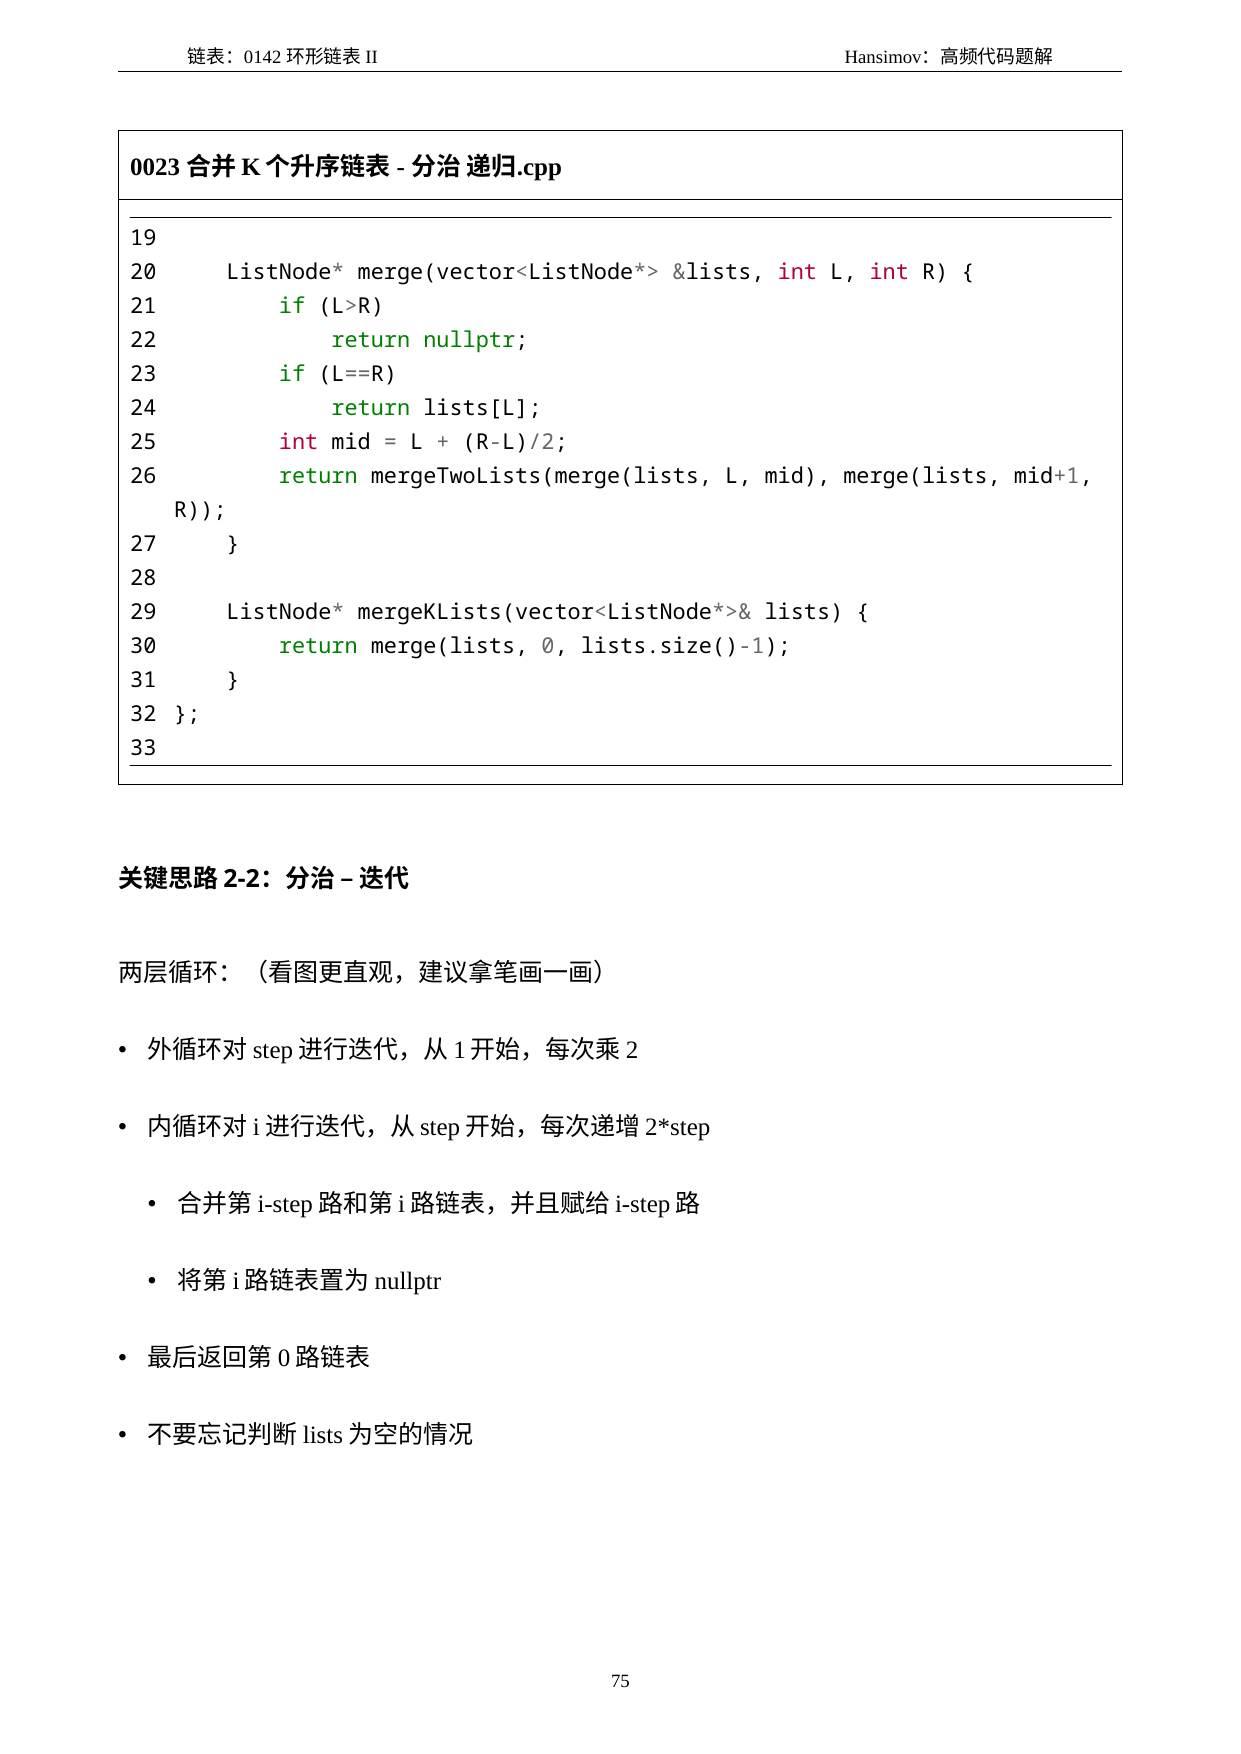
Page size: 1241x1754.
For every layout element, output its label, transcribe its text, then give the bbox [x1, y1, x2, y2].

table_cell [119, 200, 1122, 783]
text 不要忘记判断lists为空的情况 [118, 1398, 1122, 1466]
text 两层循环：（看图更直观，建议拿笔画一画） [118, 937, 1122, 1004]
text 最后返回第0路链表 [118, 1321, 1122, 1389]
text 将第i路链表置为nullptr [148, 1244, 1122, 1312]
text 合并第i-step路和第i路链表，并且赋给i-step路 [148, 1167, 1122, 1235]
table_header 0023 合并K个升序链表 - 分治 递归.cpp [119, 131, 1122, 199]
subtitle 关键思路2-2：分治 – 迭代 [118, 843, 1097, 911]
text 外循环对step进行迭代，从1开始，每次乘2 [118, 1013, 1122, 1081]
text 内循环对i进行迭代，从step开始，每次递增2*step [118, 1091, 1122, 1158]
